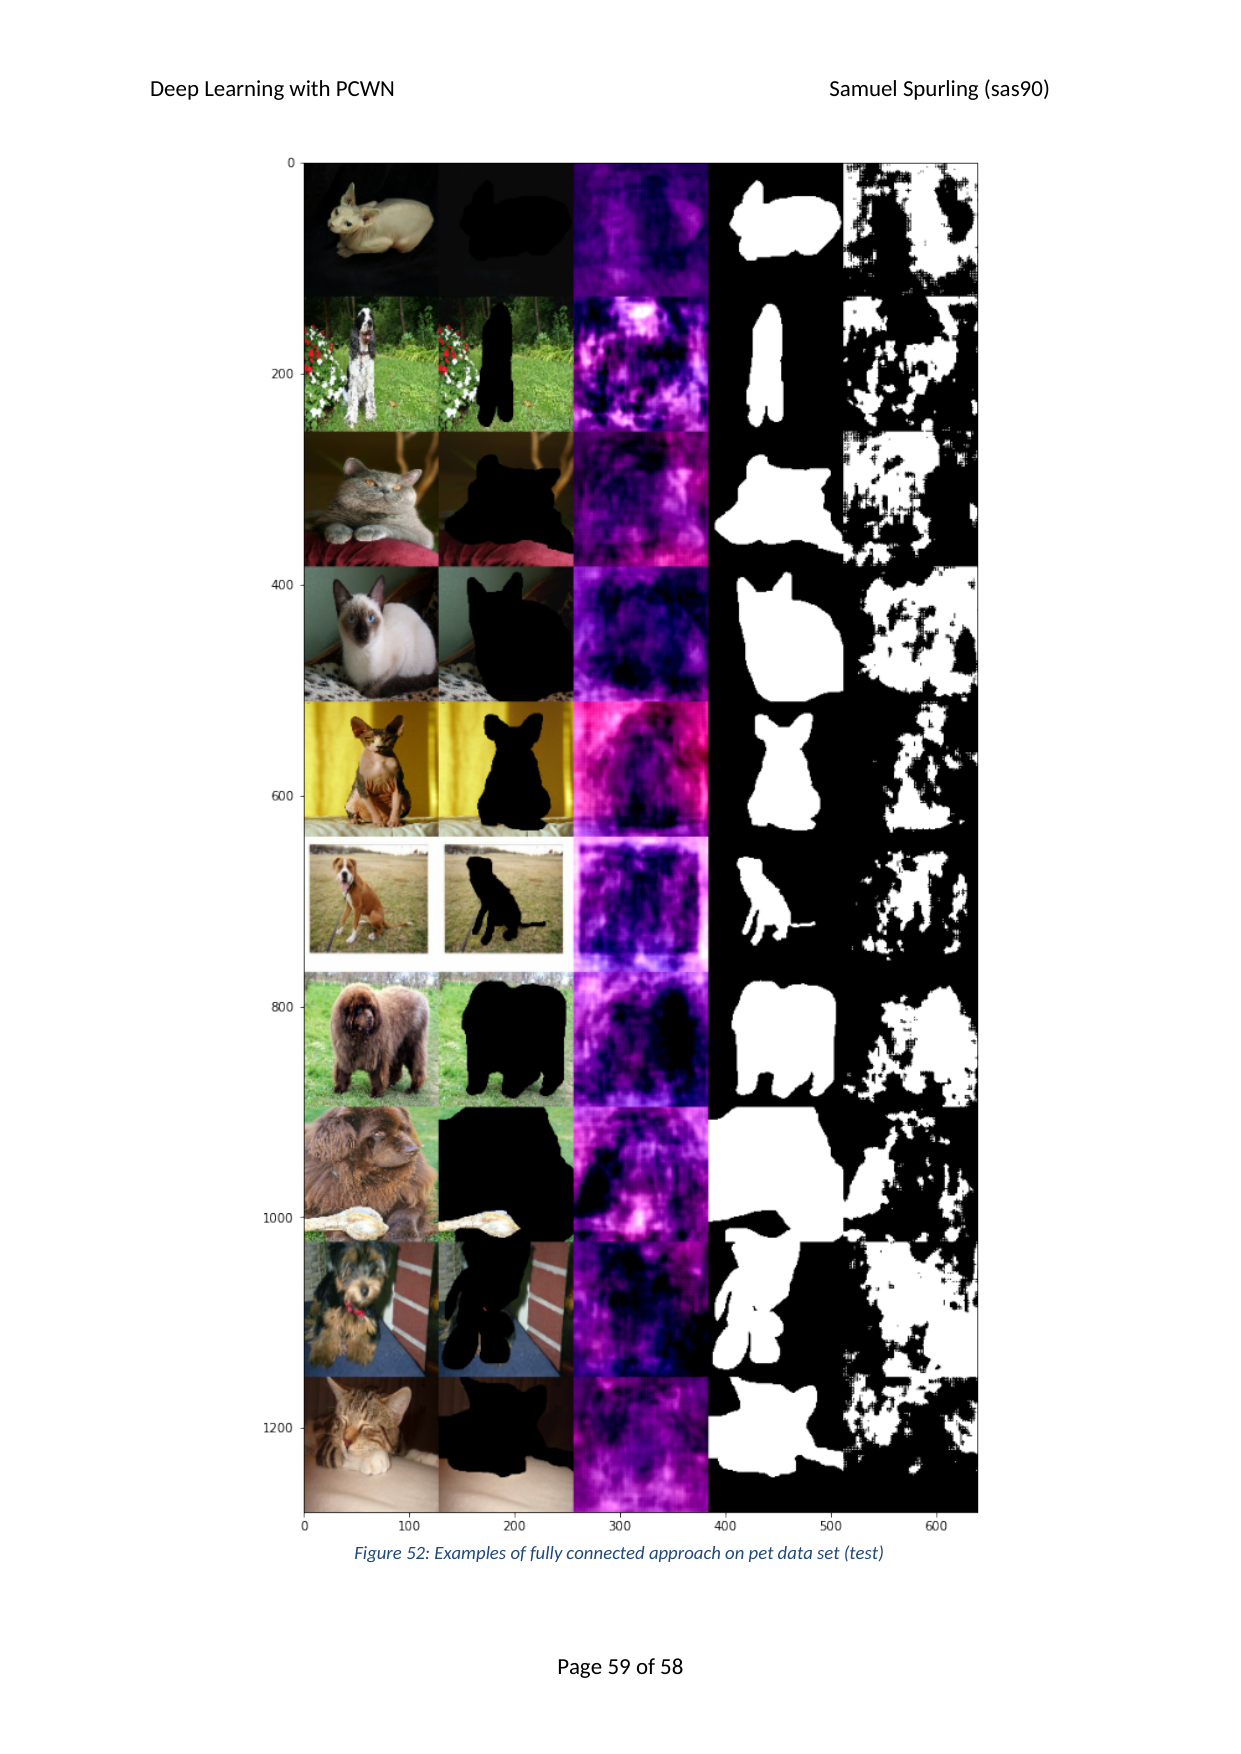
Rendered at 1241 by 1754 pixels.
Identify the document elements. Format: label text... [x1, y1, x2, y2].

picture [254, 150, 986, 1542]
text Figure 52: Examples of fully connected approach on pet data set (test) [150, 1542, 1090, 1564]
